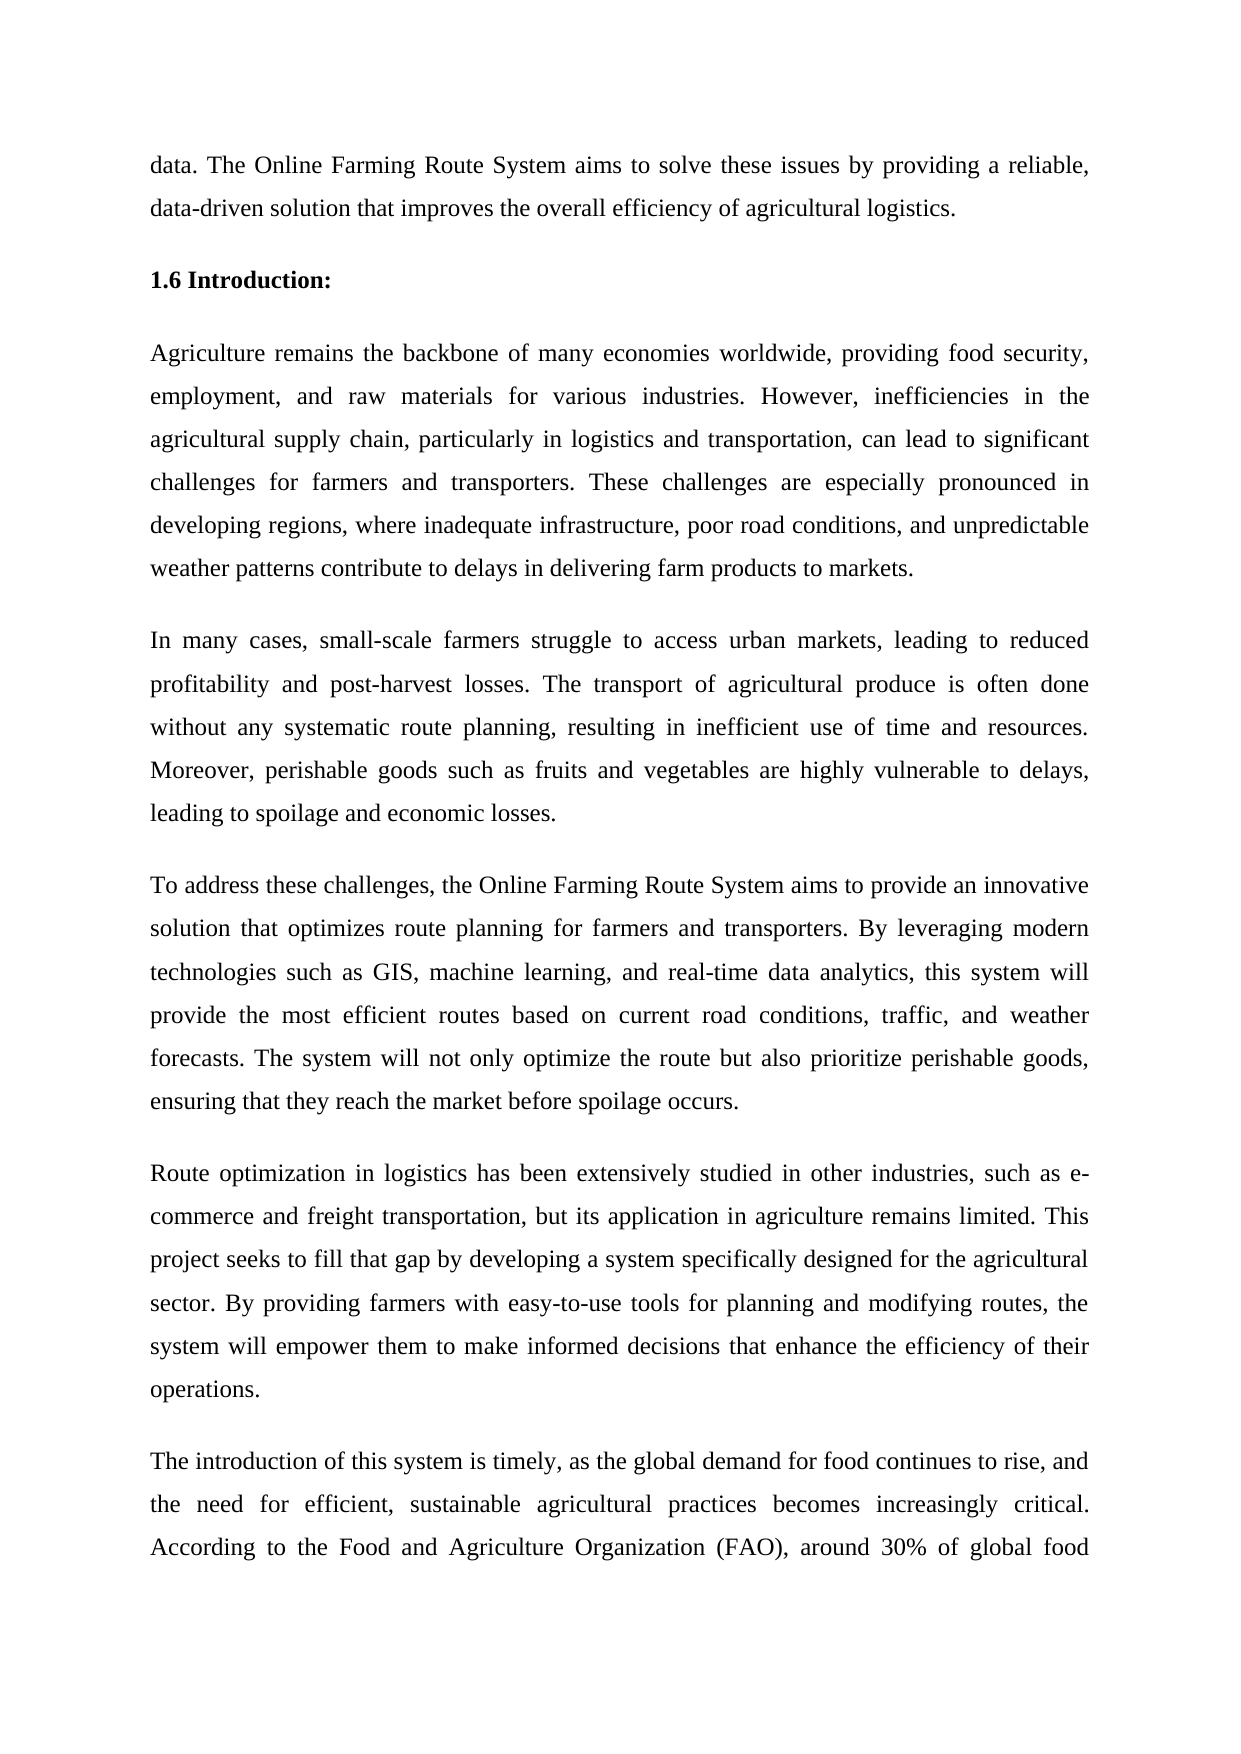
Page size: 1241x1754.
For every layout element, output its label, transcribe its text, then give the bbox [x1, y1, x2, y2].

text 1.6 Introduction: [150, 265, 1090, 294]
text To address these challenges, the Online Farming Route System aims to provide an innovative solution that optimizes route planning for farmers and transporters. By leveraging modern technologies such as GIS, machine learning, and real-time data analytics, this system will provide the most efficient routes based on current road conditions, traffic, and weather forecasts. The system will not only optimize the route but also prioritize perishable goods, ensuring that they reach the market before spoilage occurs. [150, 870, 1090, 1115]
text Agriculture remains the backbone of many economies worldwide, providing food security, employment, and raw materials for various industries. However, inefficiencies in the agricultural supply chain, particularly in logistics and transportation, can lead to significant challenges for farmers and transporters. These challenges are especially pronounced in developing regions, where inadequate infrastructure, poor road conditions, and unpredictable weather patterns contribute to delays in delivering farm products to markets. [150, 338, 1090, 582]
text Route optimization in logistics has been extensively studied in other industries, such as e-commerce and freight transportation, but its application in agriculture remains limited. This project seeks to fill that gap by developing a system specifically designed for the agricultural sector. By providing farmers with easy-to-use tools for planning and modifying routes, the system will empower them to make informed decisions that enhance the efficiency of their operations. [150, 1158, 1090, 1403]
text In many cases, small-scale farmers struggle to access urban markets, leading to reduced profitability and post-harvest losses. The transport of agricultural produce is often done without any systematic route planning, resulting in inefficient use of time and resources. Moreover, perishable goods such as fruits and vegetables are highly vulnerable to delays, leading to spoilage and economic losses. [150, 626, 1090, 827]
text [150, 1446, 1090, 1561]
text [150, 150, 1090, 222]
